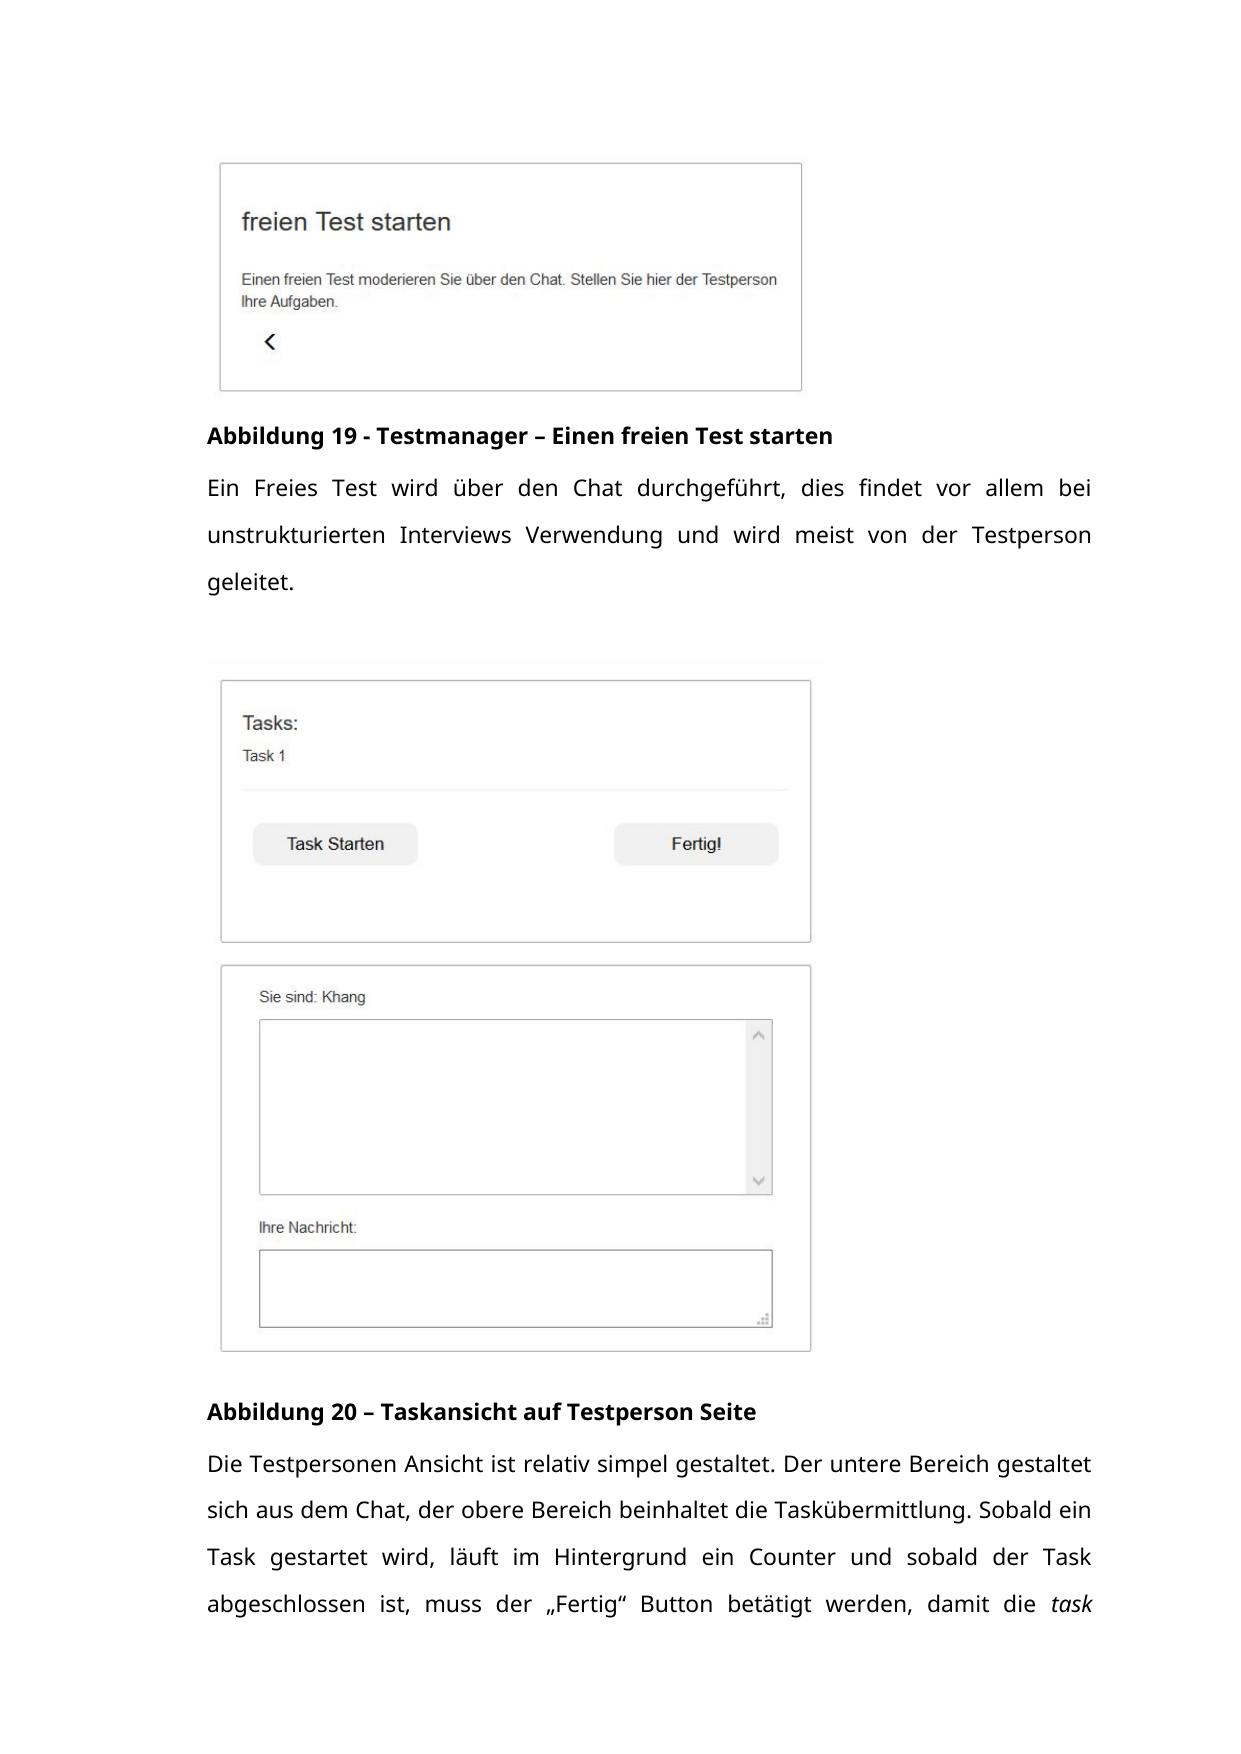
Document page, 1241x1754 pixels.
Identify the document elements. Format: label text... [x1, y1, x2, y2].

text Ein Freies Test wird über den Chat durchgeführt, dies findet vor allem bei unstrukturierten Interviews Verwendung und wird meist von der Testperson geleitet. [207, 472, 1092, 597]
text Abbildung 20 – Taskansicht auf Testperson Seite [207, 1396, 1092, 1427]
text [207, 1448, 1092, 1619]
picture [206, 147, 822, 405]
picture [206, 660, 827, 1380]
text Abbildung 19 - Testmanager – Einen freien Test starten [207, 420, 1092, 452]
